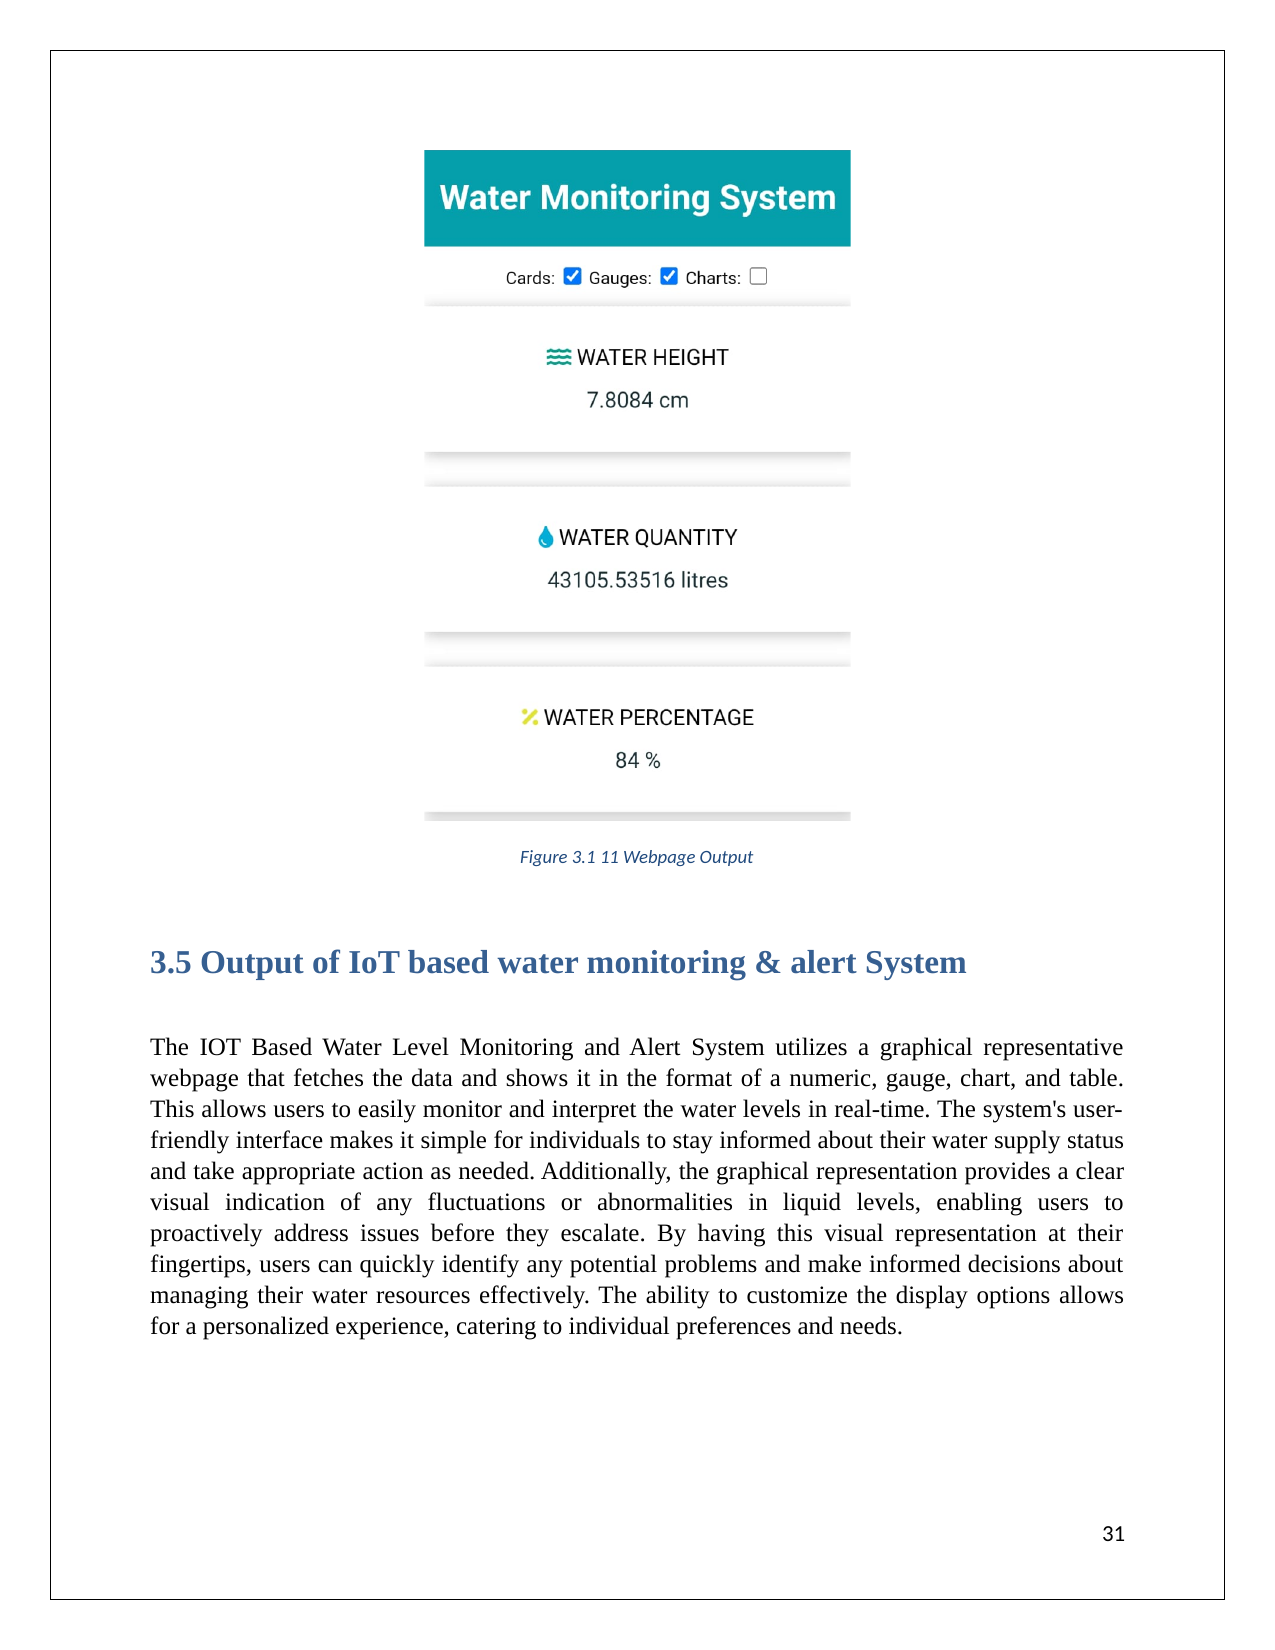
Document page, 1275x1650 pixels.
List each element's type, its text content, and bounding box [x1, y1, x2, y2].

text Figure 3.1 11 Webpage Output [150, 845, 1125, 868]
subtitle 3.5 Output of IoT based water monitoring & alert System [150, 943, 1125, 981]
picture [424, 150, 851, 821]
text The IOT Based Water Level Monitoring and Alert System utilizes a graphical representative webpage that fetches the data and shows it in the format of a numeric, gauge, chart, and table. This allows users to easily monitor and interpret the water levels in real-time. The system's user-friendly interface makes it simple for individuals to stay informed about their water supply status and take appropriate action as needed. Additionally, the graphical representation provides a clear visual indication of any fluctuations or abnormalities in liquid levels, enabling users to proactively address issues before they escalate. By having this visual representation at their fingertips, users can quickly identify any potential problems and make informed decisions about managing their water resources effectively. The ability to customize the display options allows for a personalized experience, catering to individual preferences and needs. [150, 1032, 1125, 1340]
